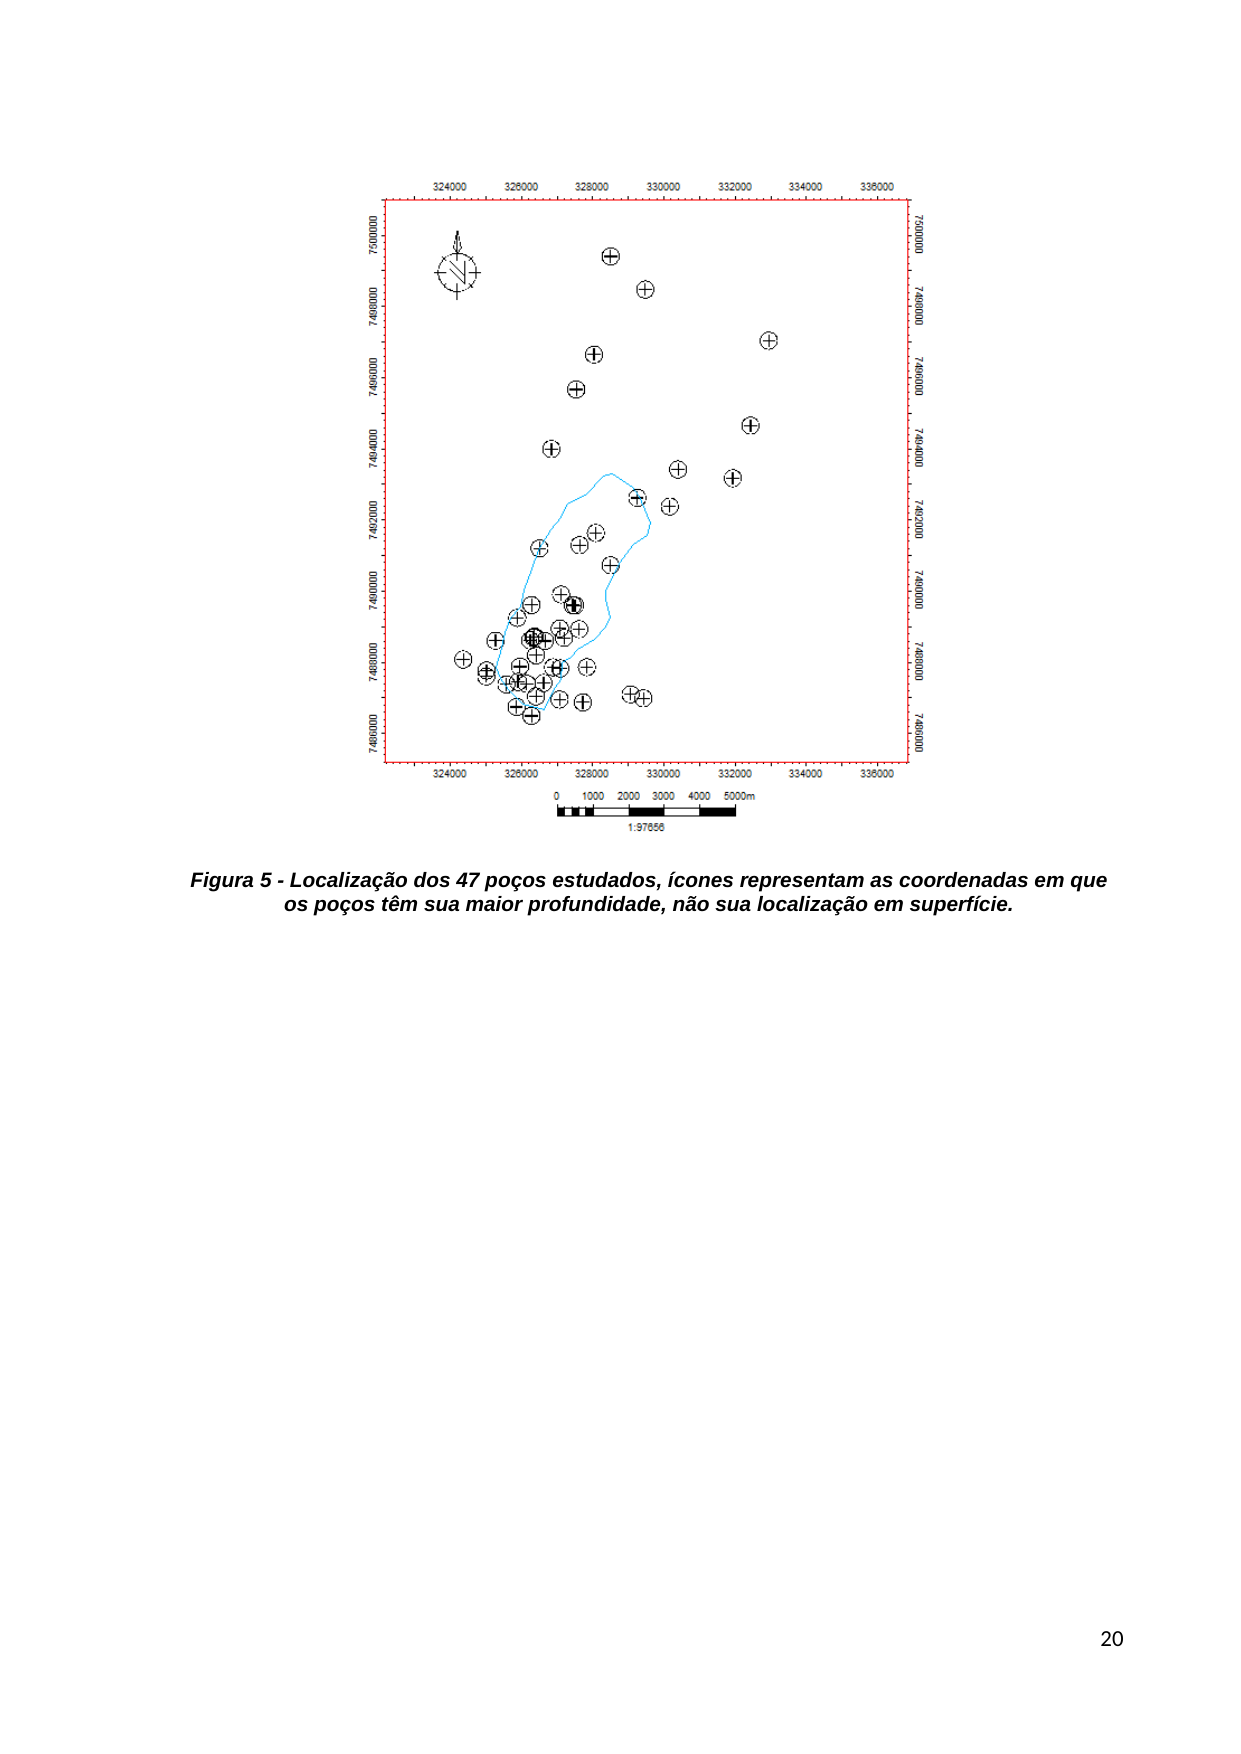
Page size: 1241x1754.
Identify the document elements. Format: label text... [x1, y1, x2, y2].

picture [358, 177, 942, 849]
text Figura 5 - Localização dos 47 poços estudados, ícones representam as coordenadas em que os poços têm sua maior profundidade, não sua localização em superfície. [177, 868, 1123, 916]
